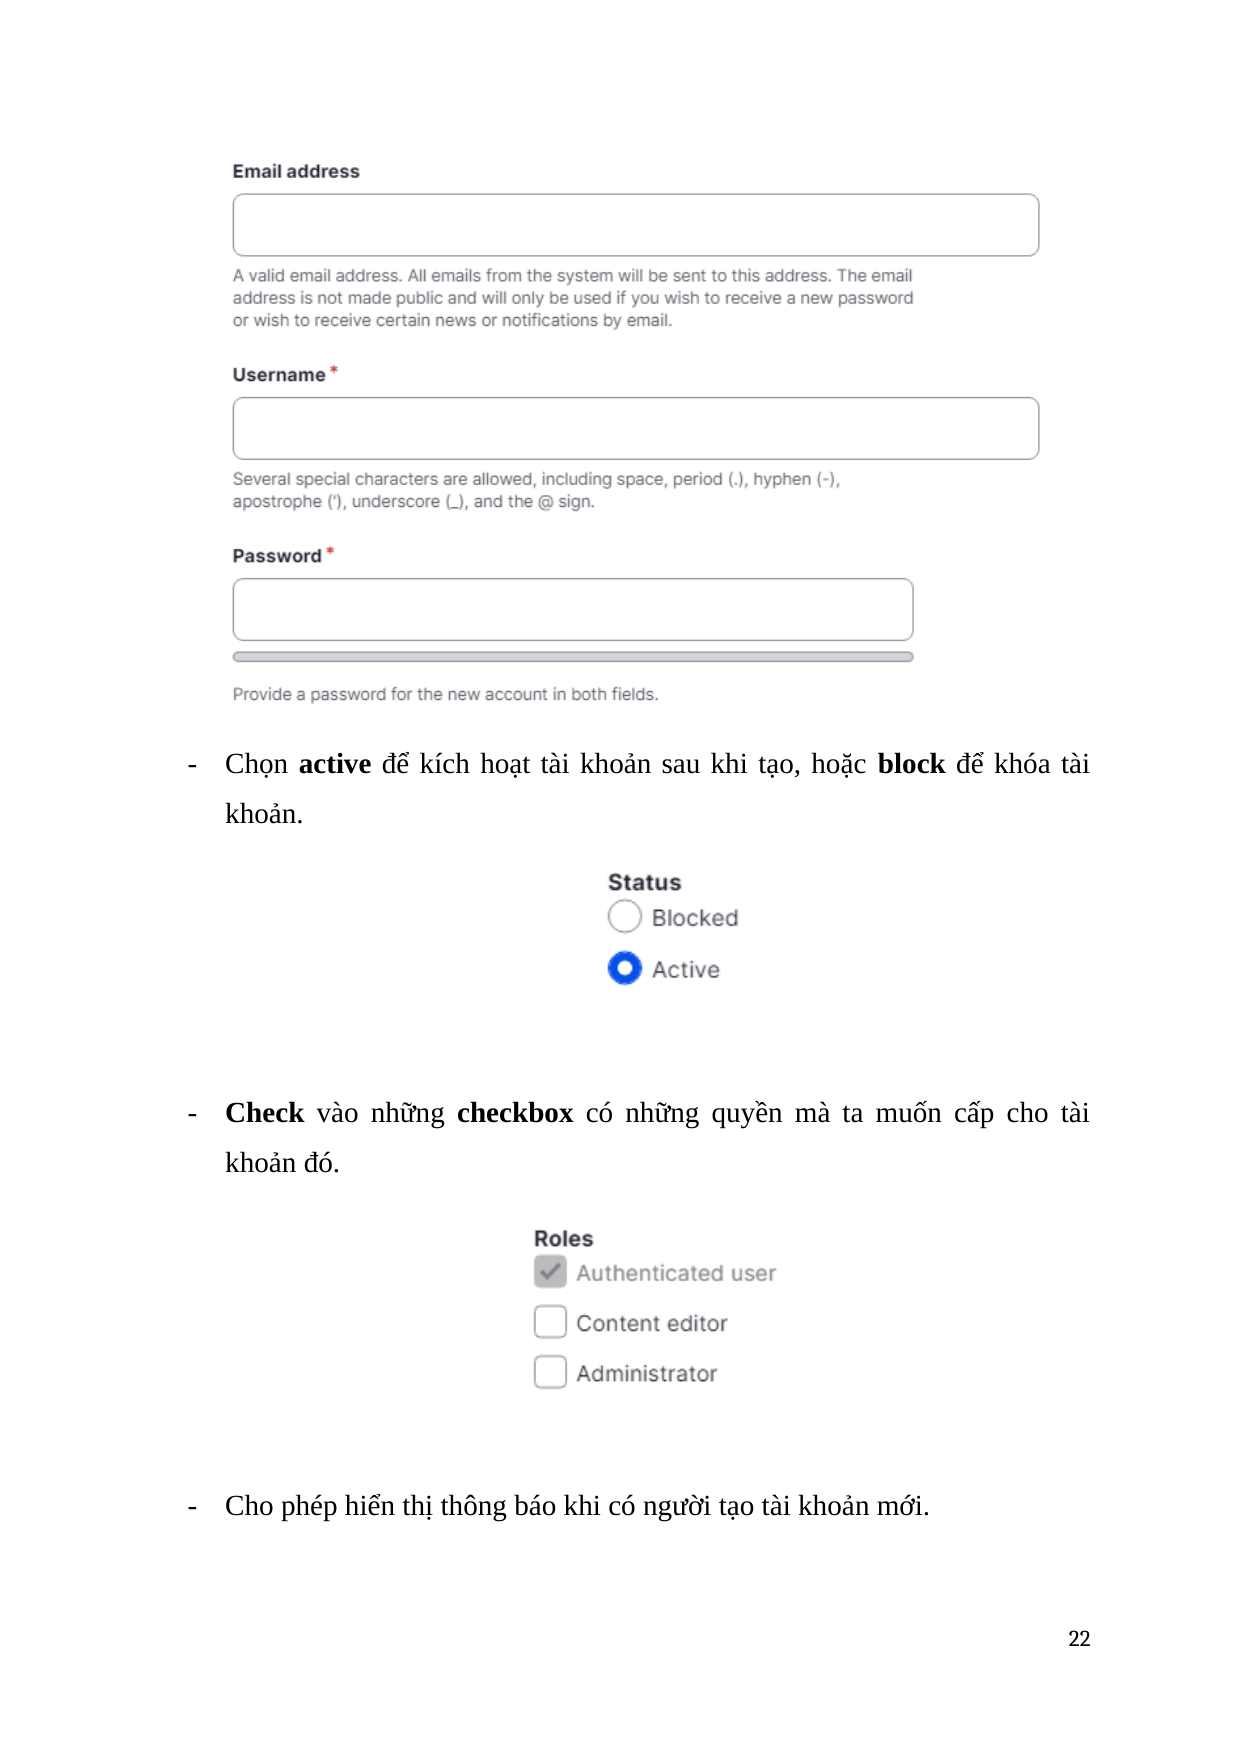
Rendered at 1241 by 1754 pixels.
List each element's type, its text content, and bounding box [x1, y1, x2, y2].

picture [600, 863, 780, 999]
picture [525, 1212, 803, 1391]
picture [225, 150, 1058, 716]
list Chọn active để kích hoạt tài khoản sau khi tạo, hoặc block để khóa tài khoản. [187, 746, 1090, 830]
list Cho phép hiển thị thông báo khi có người tạo tài khoản mới. [187, 1488, 1090, 1521]
list Check vào những checkbox có những quyền mà ta muốn cấp cho tài khoản đó. [187, 1095, 1090, 1179]
